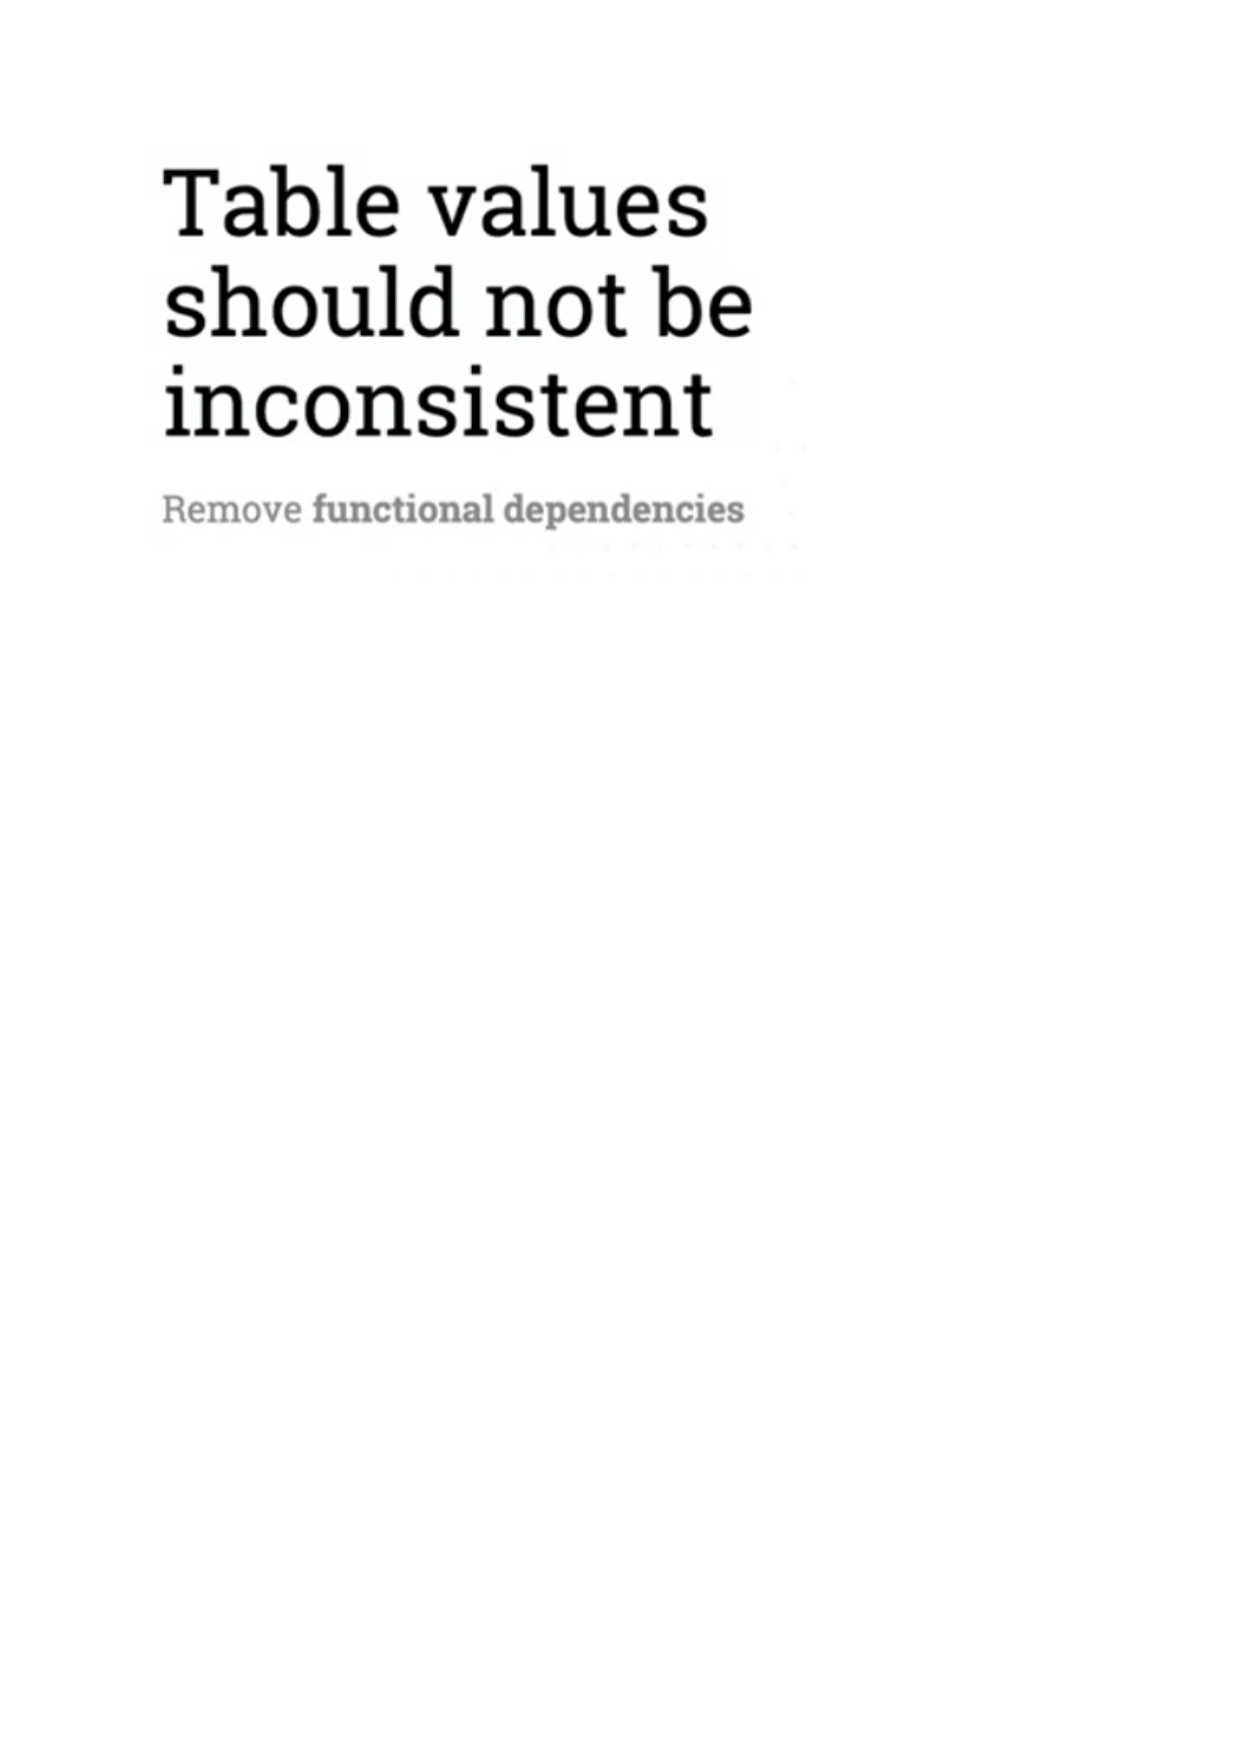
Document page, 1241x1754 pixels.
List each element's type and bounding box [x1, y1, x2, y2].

picture [150, 150, 805, 577]
